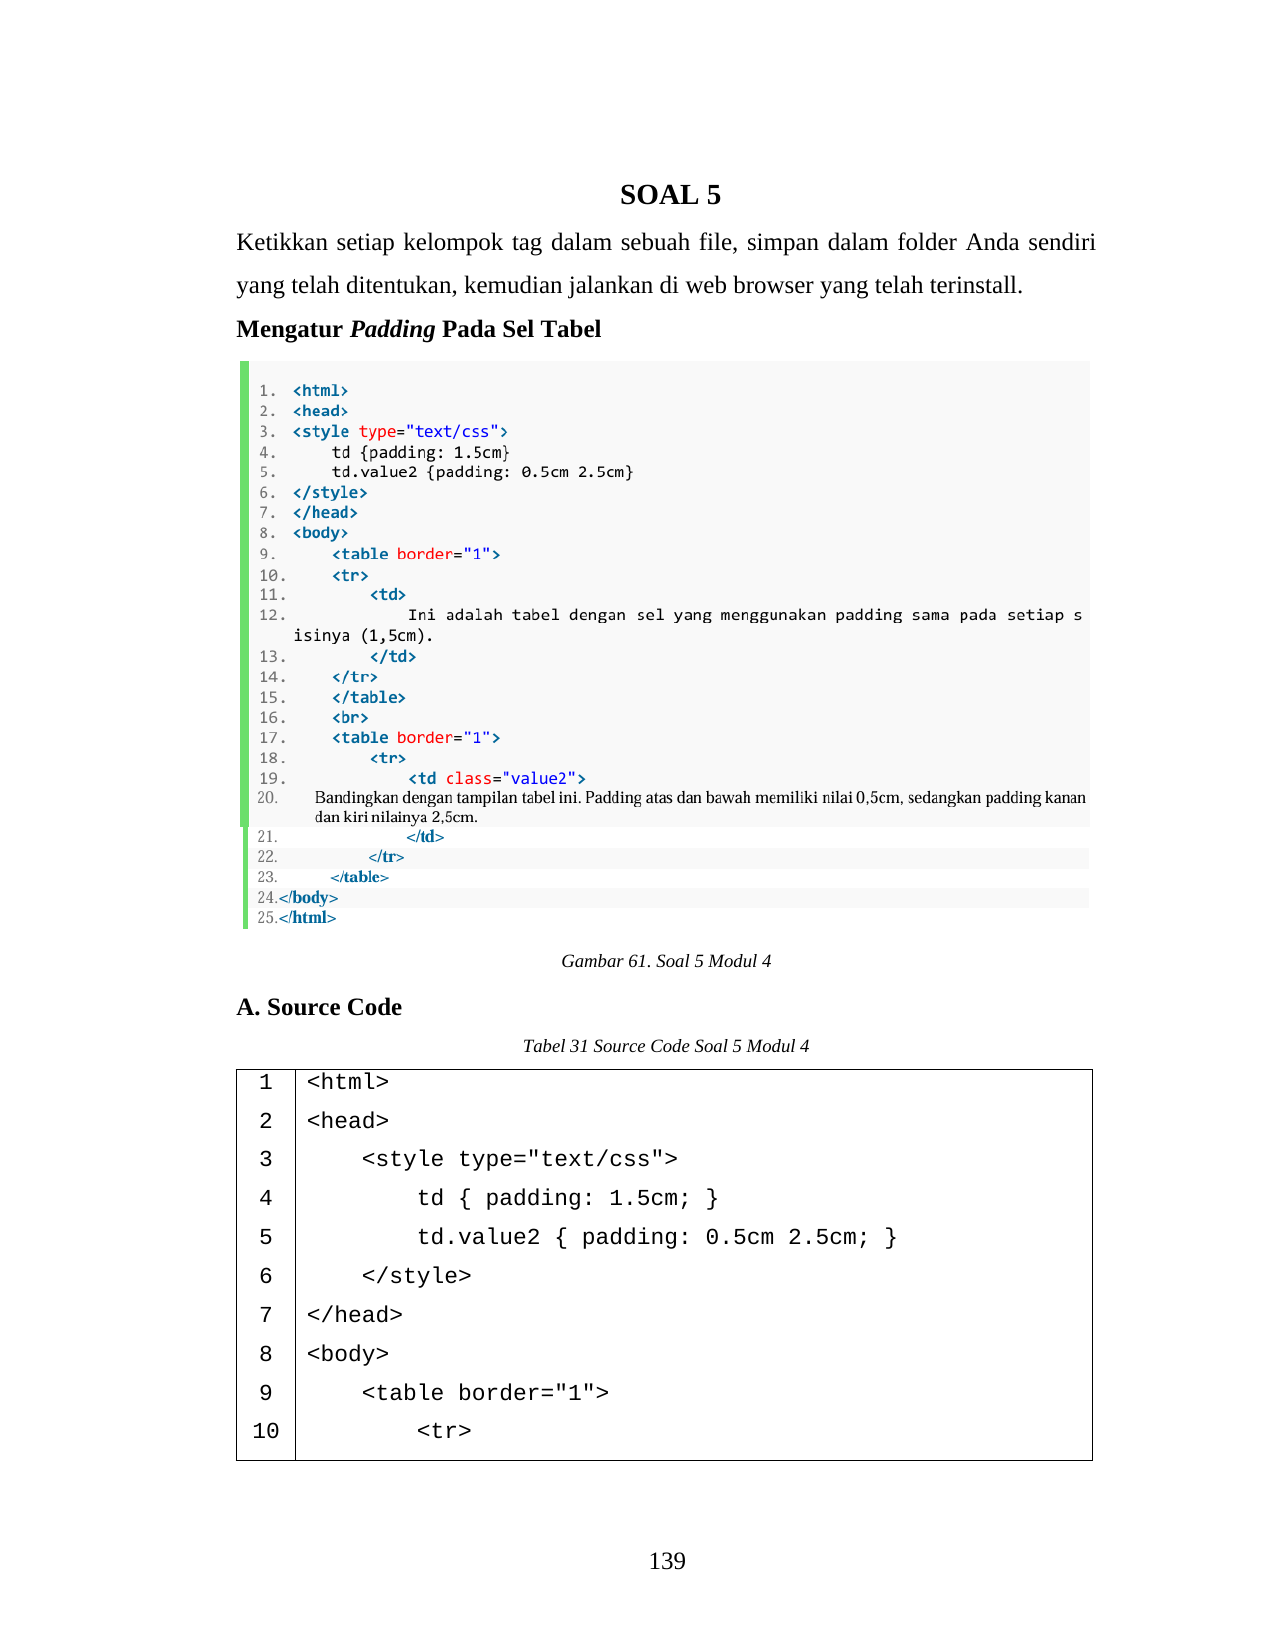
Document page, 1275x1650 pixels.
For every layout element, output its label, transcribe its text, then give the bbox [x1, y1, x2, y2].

picture [236, 356, 1098, 936]
subtitle Source Code [236, 992, 1098, 1021]
text Tabel 31 Source Code Soal 5 Modul 4 [236, 1035, 1098, 1057]
text Gambar 61. Soal 5 Modul 4 [236, 949, 1098, 971]
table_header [296, 1070, 1092, 1460]
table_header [237, 1070, 295, 1460]
subtitle SOAL 5 [236, 177, 1098, 211]
text Ketikkan setiap kelompok tag dalam sebuah file, simpan dalam folder Anda sendiri yang telah ditentukan, kemudian jalankan di web browser yang telah terinstall. [236, 227, 1098, 299]
text Mengatur Padding Pada Sel Tabel [236, 314, 1098, 342]
